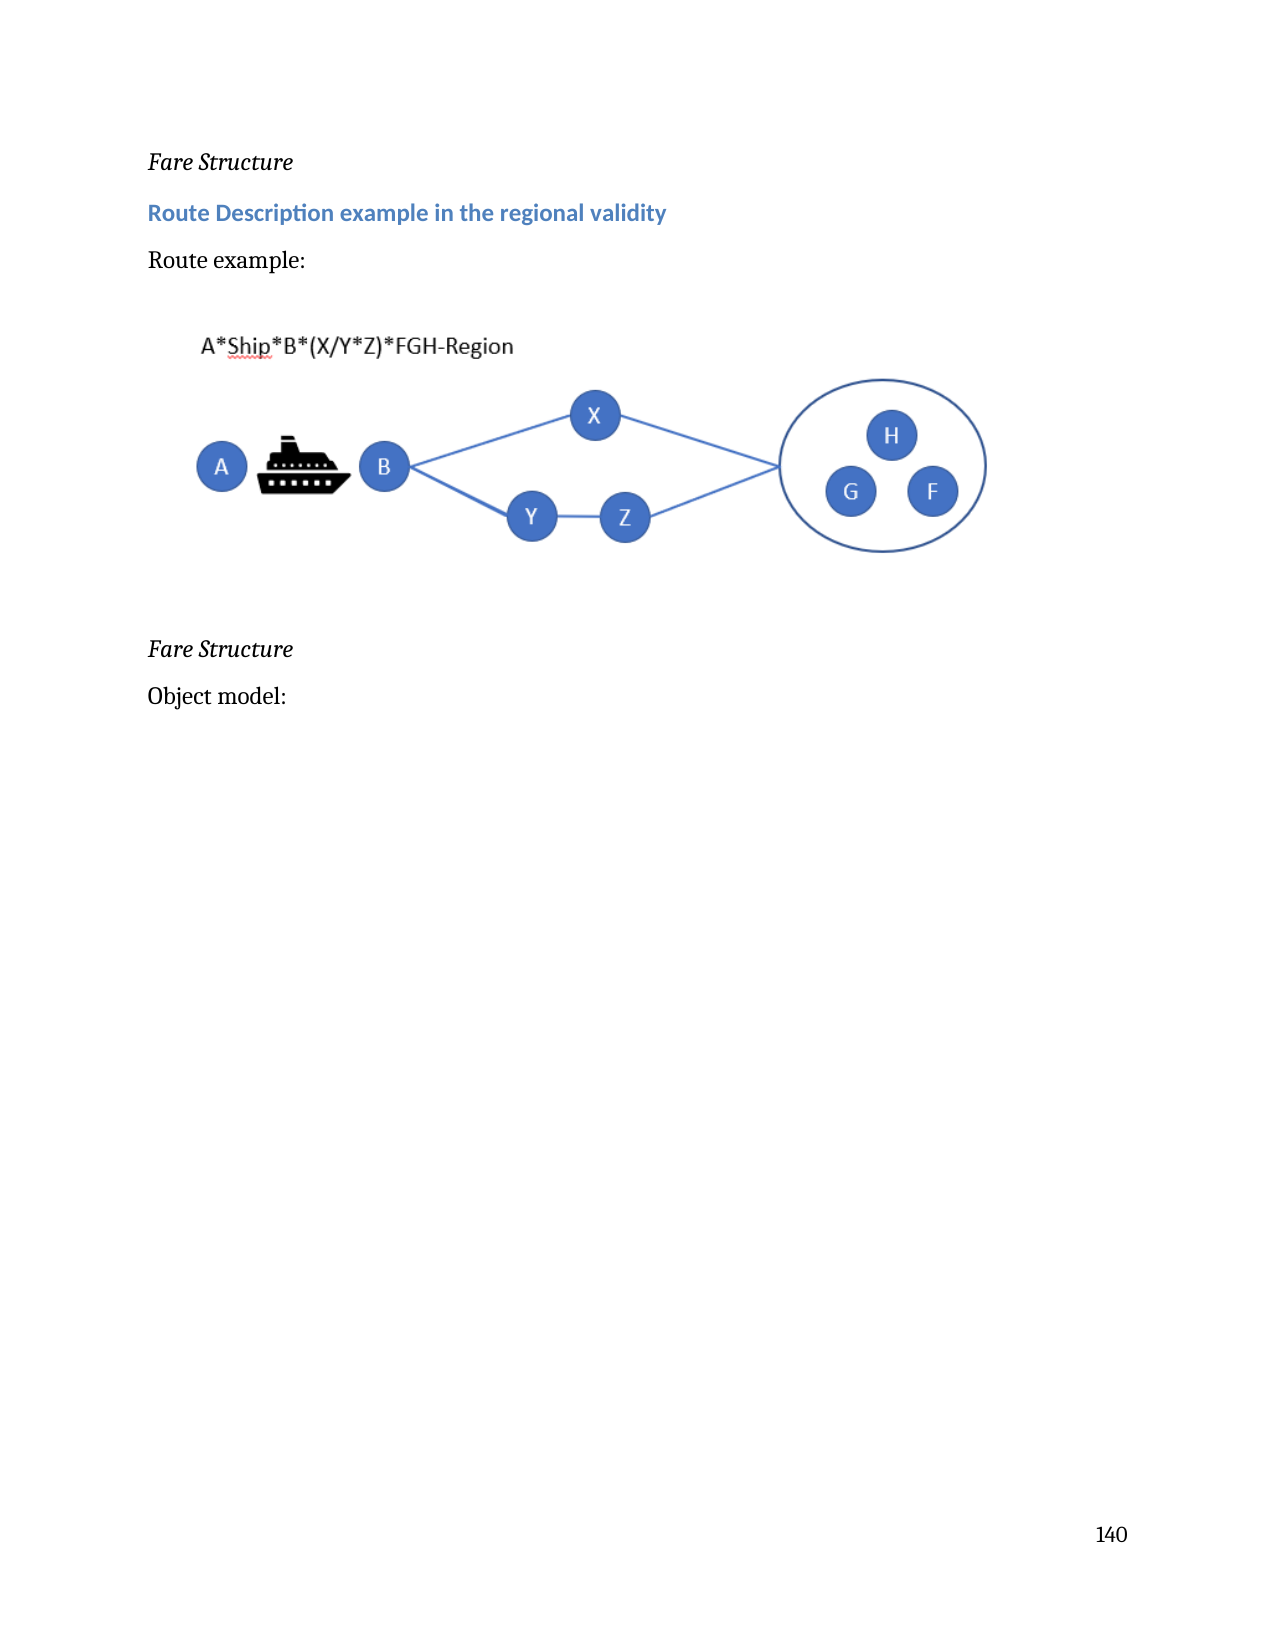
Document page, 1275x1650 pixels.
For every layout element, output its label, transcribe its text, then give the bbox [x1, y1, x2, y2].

text Fare Structure [148, 634, 1127, 663]
subtitle Route Description example in the regional validity [148, 197, 1127, 228]
text Route example: [148, 246, 1127, 275]
picture [147, 293, 1023, 614]
text Fare Structure [148, 148, 1127, 176]
text Object model: [148, 682, 1127, 711]
